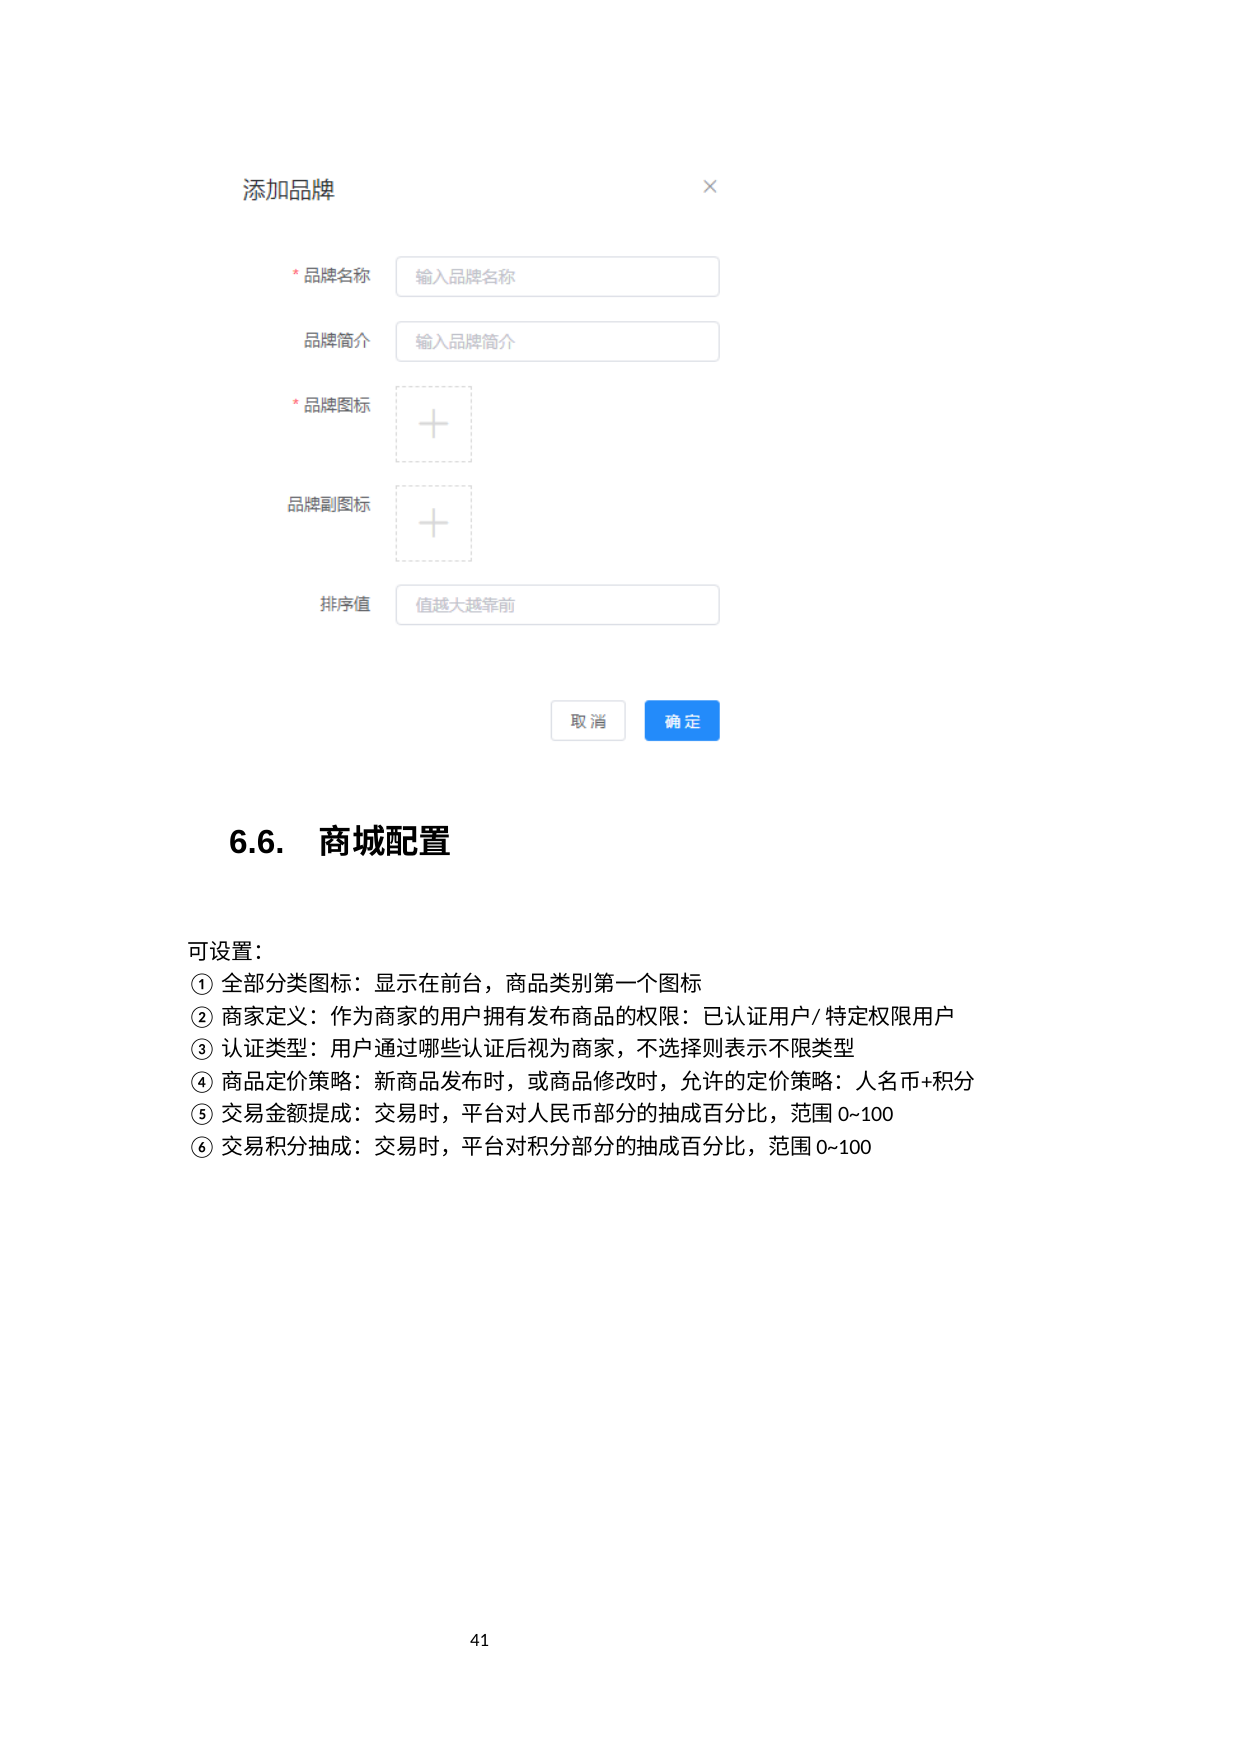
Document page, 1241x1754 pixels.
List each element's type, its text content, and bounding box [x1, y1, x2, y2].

text ⑥交易积分抽成：交易时，平台对积分部分的抽成百分比，范围0~100 [187, 1128, 1053, 1161]
subtitle 商城配置 [229, 807, 1053, 872]
text ②商家定义：作为商家的用户拥有发布商品的权限：已认证用户/ 特定权限用户 [187, 998, 1053, 1031]
text ⑤交易金额提成：交易时，平台对人民币部分的抽成百分比，范围0~100 [187, 1096, 1053, 1128]
list ①全部分类图标：显示在前台，商品类别第一个图标 [187, 966, 1053, 998]
picture [228, 162, 739, 764]
text ④商品定价策略：新商品发布时，或商品修改时，允许的定价策略：人名币+积分 [187, 1063, 1053, 1096]
text ③认证类型：用户通过哪些认证后视为商家，不选择则表示不限类型 [187, 1031, 1053, 1063]
list 可设置： [187, 933, 1053, 966]
